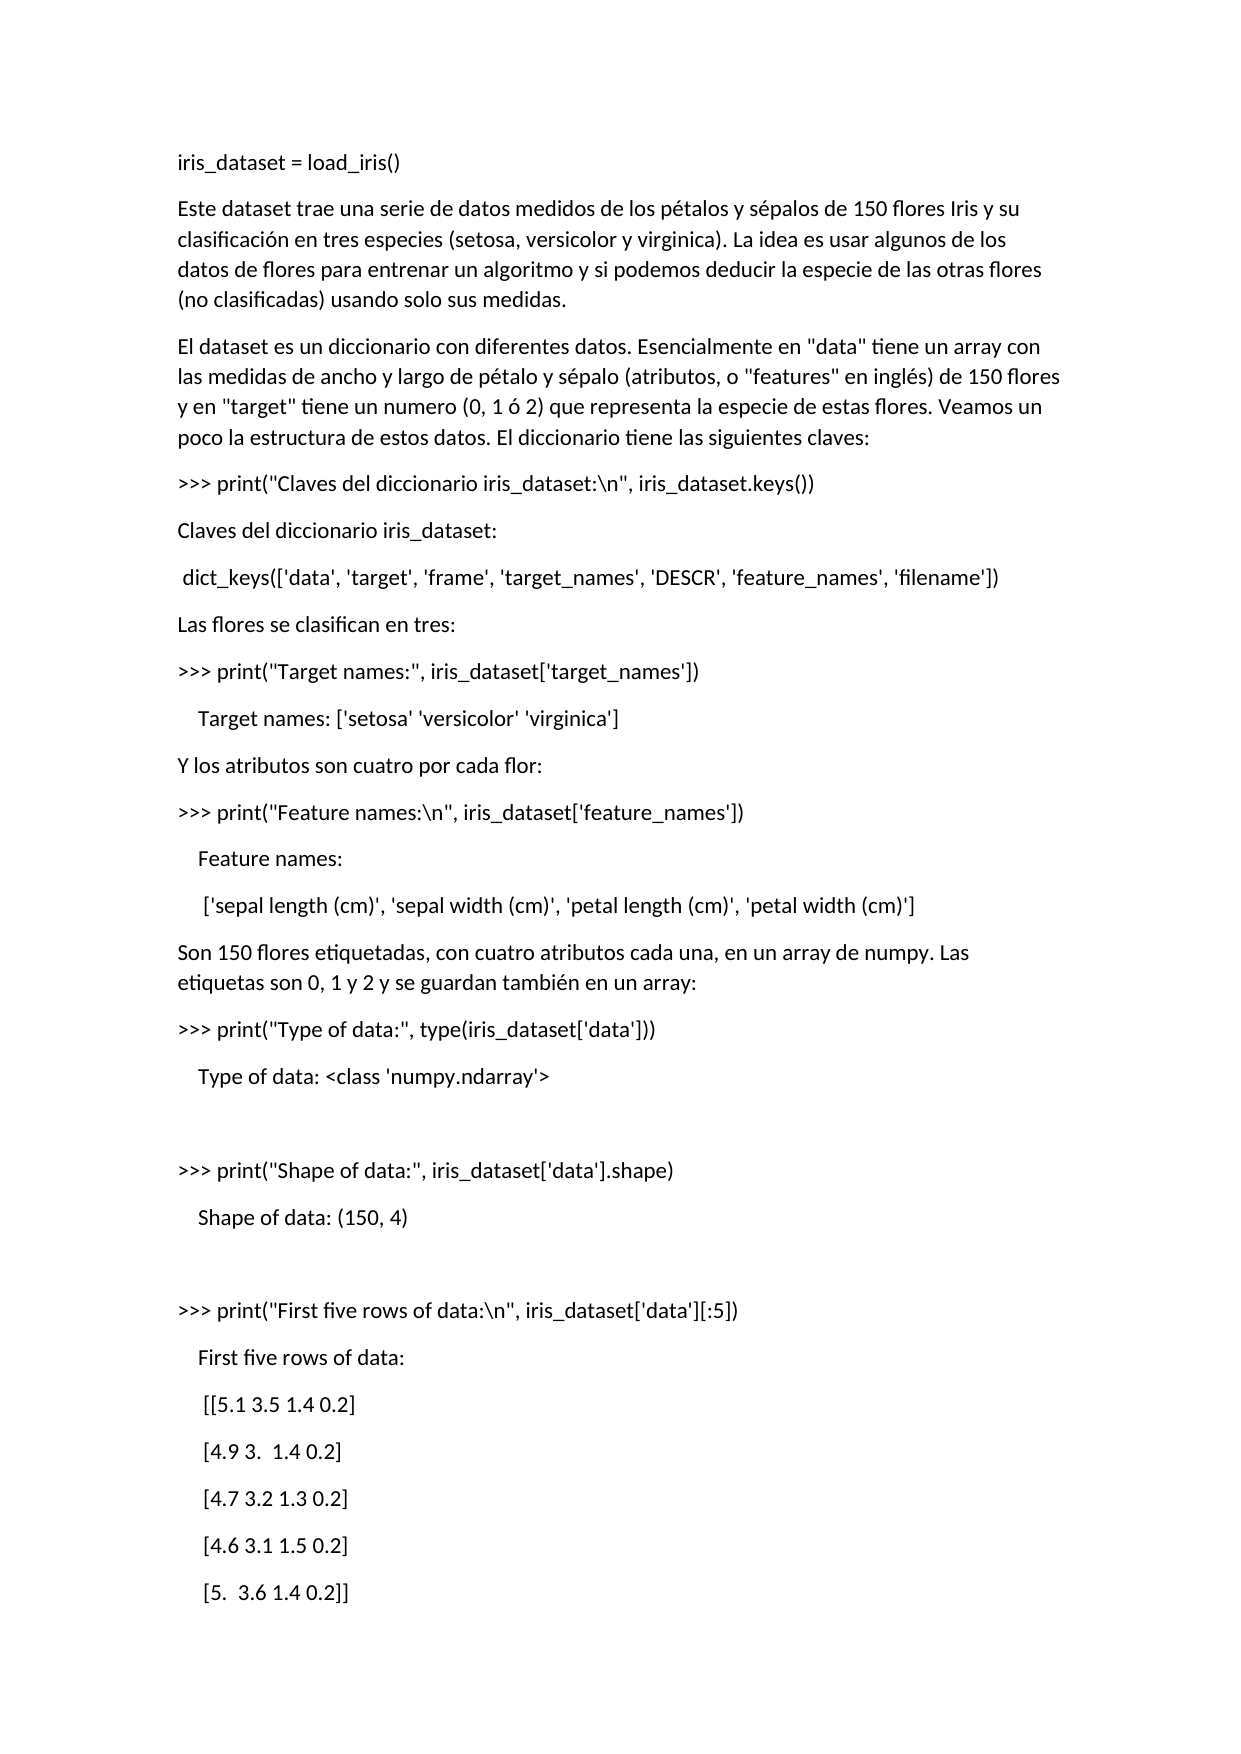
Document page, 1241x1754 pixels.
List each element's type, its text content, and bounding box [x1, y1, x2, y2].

text El dataset es un diccionario con diferentes datos. Esencialmente en "data" tiene un array con las medidas de ancho y largo de pétalo y sépalo (atributos, o "features" en inglés) de 150 flores y en "target" tiene un numero (0, 1 ó 2) que representa la especie de estas flores. Veamos un poco la estructura de estos datos. El diccionario tiene las siguientes claves: [177, 332, 1063, 451]
text Target names: ['setosa' 'versicolor' 'virginica'] [177, 704, 1063, 732]
text Las flores se clasifican en tres: [177, 610, 1063, 638]
text >>> print("Type of data:", type(iris_dataset['data'])) [177, 1015, 1063, 1043]
text >>> print("Target names:", iris_dataset['target_names']) [177, 657, 1063, 685]
text Type of data: <class 'numpy.ndarray'> [177, 1062, 1063, 1090]
text >>> print("Claves del diccionario iris_dataset:\n", iris_dataset.keys()) [177, 469, 1063, 497]
text Shape of data: (150, 4) [177, 1203, 1063, 1231]
text dict_keys(['data', 'target', 'frame', 'target_names', 'DESCR', 'feature_names', 'filename']) [177, 563, 1063, 591]
text Feature names: [177, 844, 1063, 872]
text [5. 3.6 1.4 0.2]] [177, 1578, 1063, 1606]
text iris_dataset = load_iris() [177, 148, 1063, 176]
text >>> print("Feature names:\n", iris_dataset['feature_names']) [177, 798, 1063, 826]
text First five rows of data: [177, 1343, 1063, 1371]
text [[5.1 3.5 1.4 0.2] [177, 1390, 1063, 1418]
text Son 150 flores etiquetadas, con cuatro atributos cada una, en un array de numpy. Las etiquetas son 0, 1 y 2 y se guardan también en un array: [177, 938, 1063, 996]
text >>> print("First five rows of data:\n", iris_dataset['data'][:5]) [177, 1297, 1063, 1324]
text ['sepal length (cm)', 'sepal width (cm)', 'petal length (cm)', 'petal width (cm)'] [177, 891, 1063, 919]
text Y los atributos son cuatro por cada flor: [177, 751, 1063, 779]
text [4.6 3.1 1.5 0.2] [177, 1531, 1063, 1559]
text >>> print("Shape of data:", iris_dataset['data'].shape) [177, 1156, 1063, 1184]
text Claves del diccionario iris_dataset: [177, 516, 1063, 544]
text [4.7 3.2 1.3 0.2] [177, 1484, 1063, 1512]
text Este dataset trae una serie de datos medidos de los pétalos y sépalos de 150 flores Iris y su clasificación en tres especies (setosa, versicolor y virginica). La idea es usar algunos de los datos de flores para entrenar un algoritmo y si podemos deducir la especie de las otras flores (no clasificadas) usando solo sus medidas. [177, 194, 1063, 313]
text [4.9 3. 1.4 0.2] [177, 1437, 1063, 1465]
